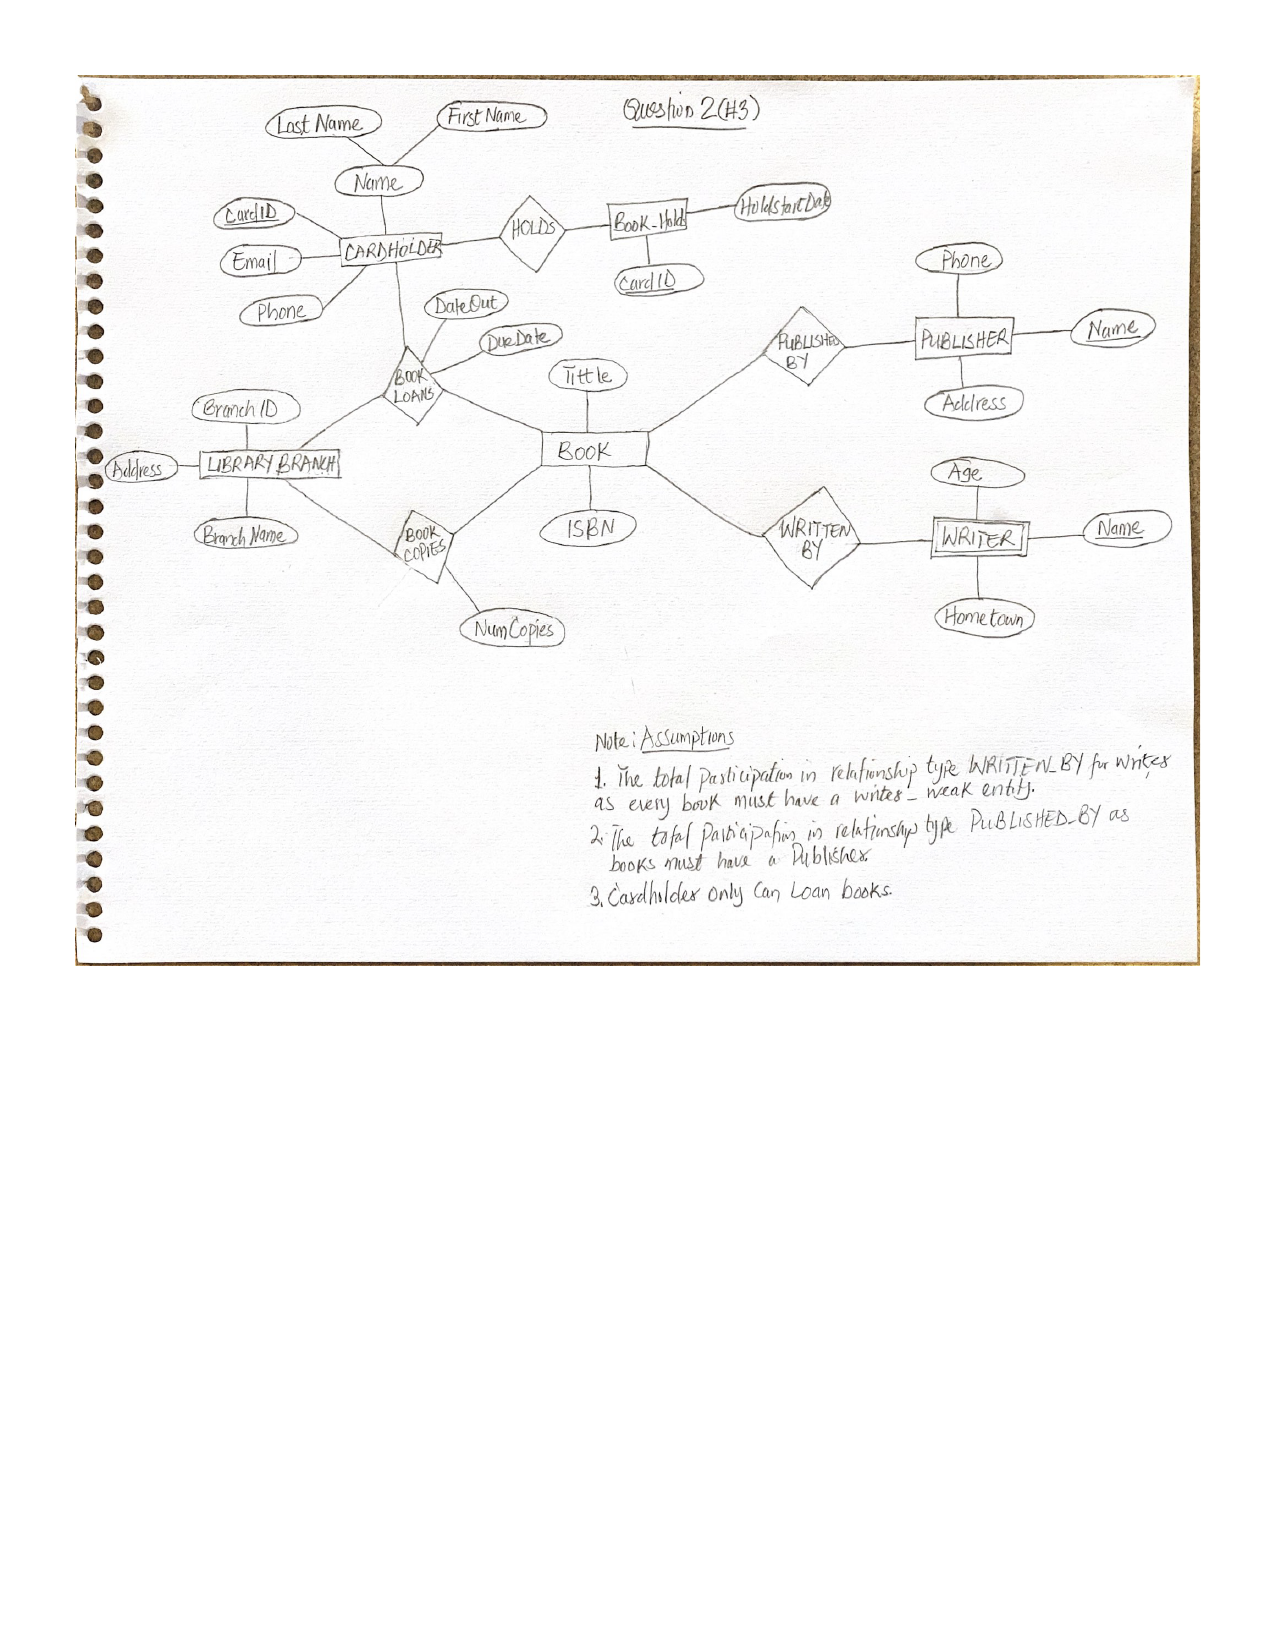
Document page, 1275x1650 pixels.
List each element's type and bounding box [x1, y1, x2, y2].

picture [75, 75, 1200, 966]
